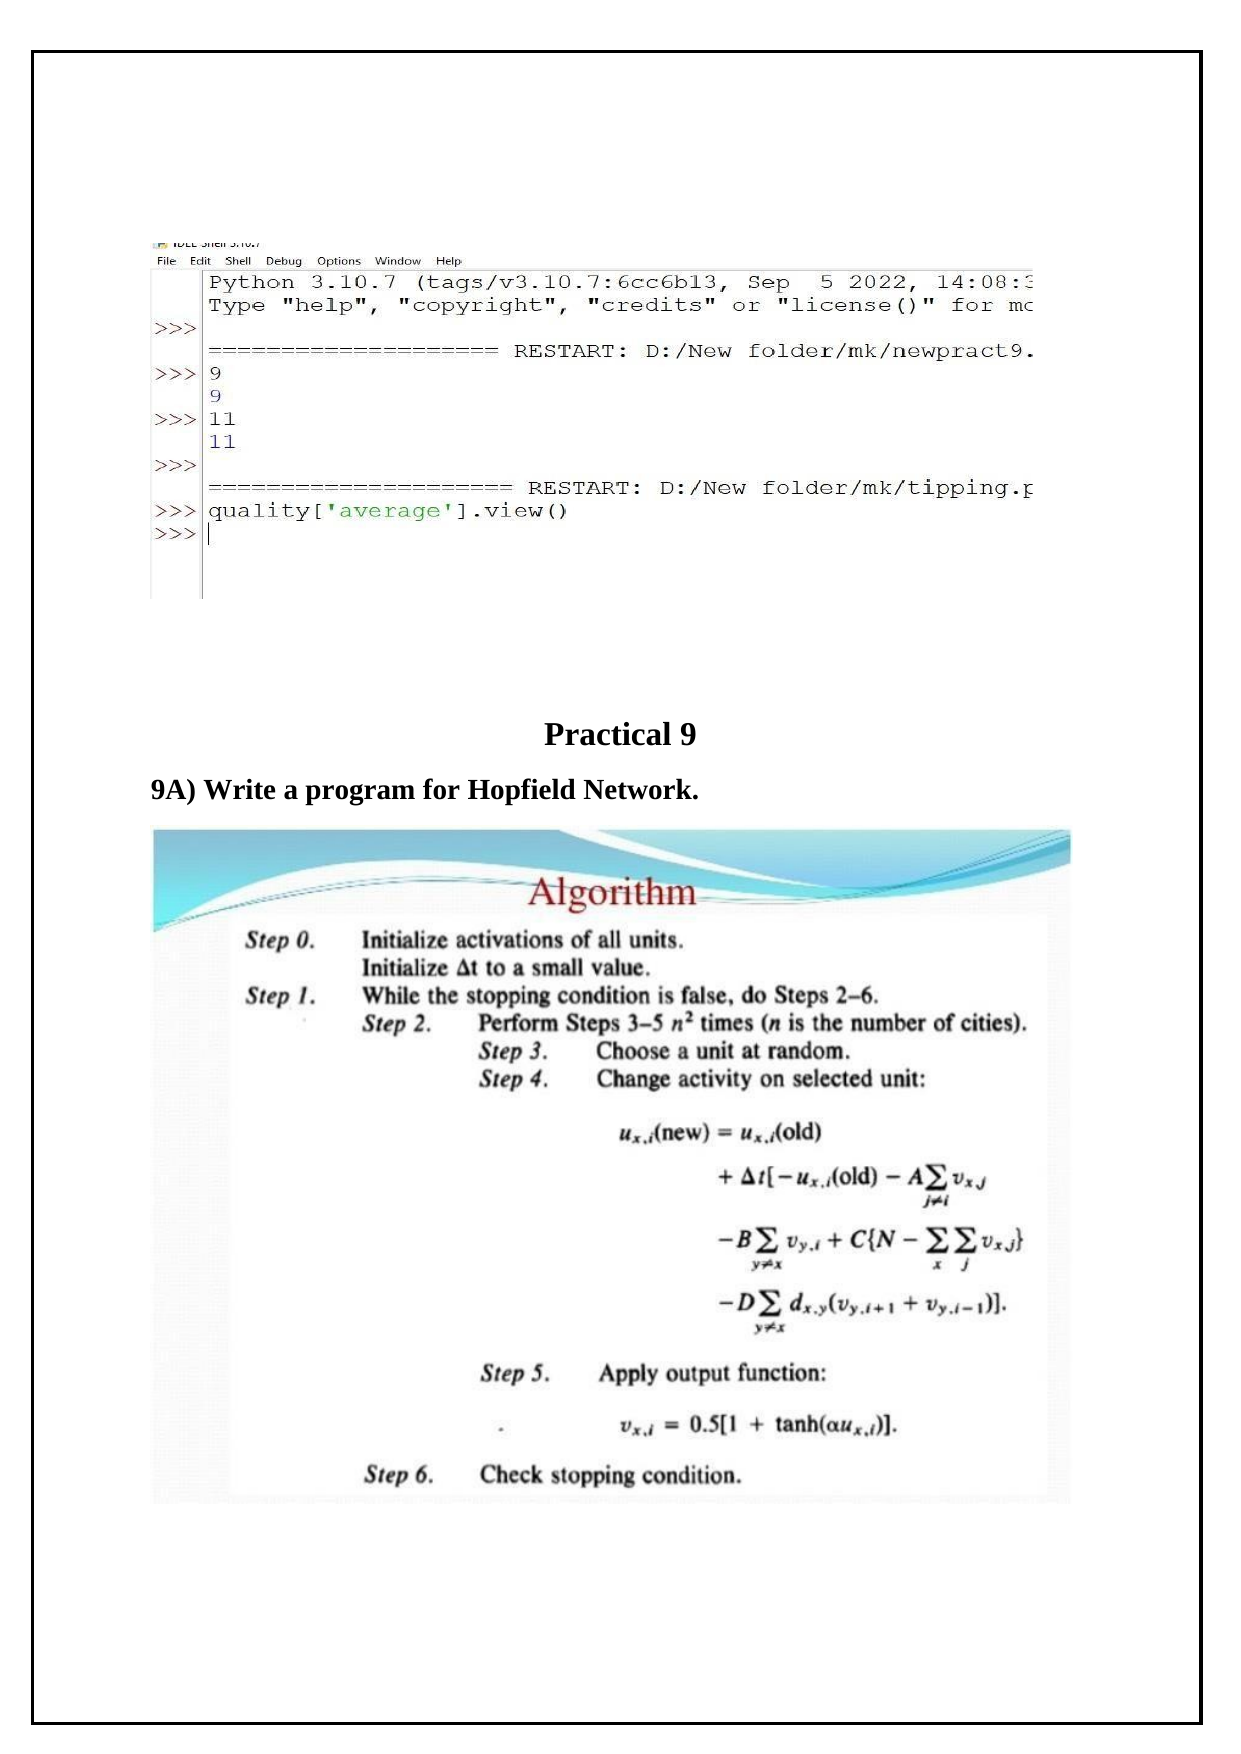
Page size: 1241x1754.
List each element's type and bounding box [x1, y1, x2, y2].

picture [150, 825, 1073, 1504]
picture [150, 243, 1033, 599]
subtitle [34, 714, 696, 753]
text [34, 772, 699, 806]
